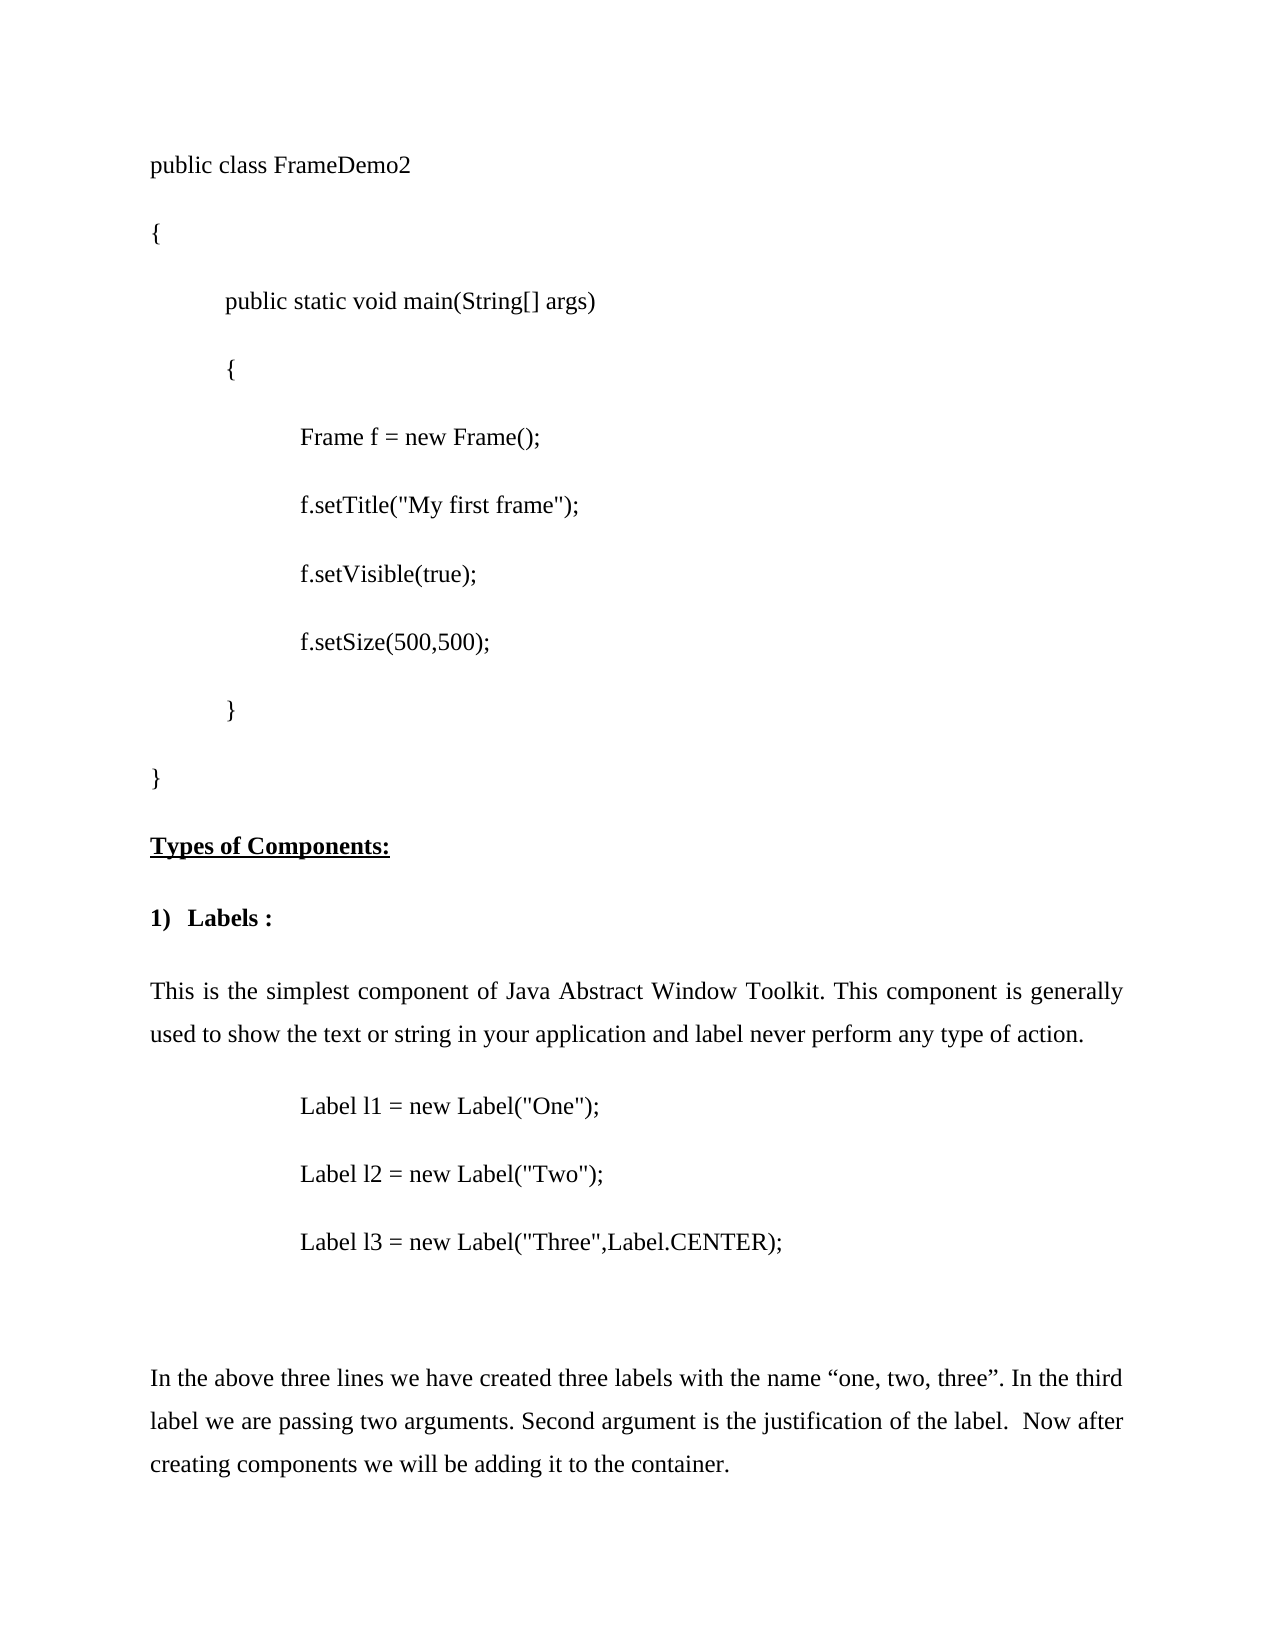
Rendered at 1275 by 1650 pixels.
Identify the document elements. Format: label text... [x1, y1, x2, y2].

text In the above three lines we have created three labels with the name “one, two, three”. In the third label we are passing two arguments. Second argument is the justification of the label. Now after creating components we will be adding it to the container. [150, 1363, 1125, 1478]
list Labels : [150, 903, 1125, 932]
text f.setVisible(true); [150, 559, 1125, 587]
text { [150, 354, 1125, 383]
text Label l3 = new Label("Three",Label.CENTER); [150, 1227, 1125, 1256]
text Types of Components: [150, 831, 1125, 860]
text f.setTitle("My first frame"); [150, 491, 1125, 519]
text } [150, 695, 1125, 724]
text Label l1 = new Label("One"); [150, 1091, 1125, 1120]
text This is the simplest component of Java Abstract Window Toolkit. This component is generally used to show the text or string in your application and label never perform any type of action. [150, 976, 1125, 1048]
text { [150, 218, 1125, 247]
text Frame f = new Frame(); [150, 422, 1125, 451]
text public class FrameDemo2 [150, 150, 1125, 179]
text f.setSize(500,500); [150, 627, 1125, 656]
text public static void main(String[] args) [150, 286, 1125, 315]
text Label l2 = new Label("Two"); [150, 1159, 1125, 1188]
text } [150, 763, 1125, 792]
